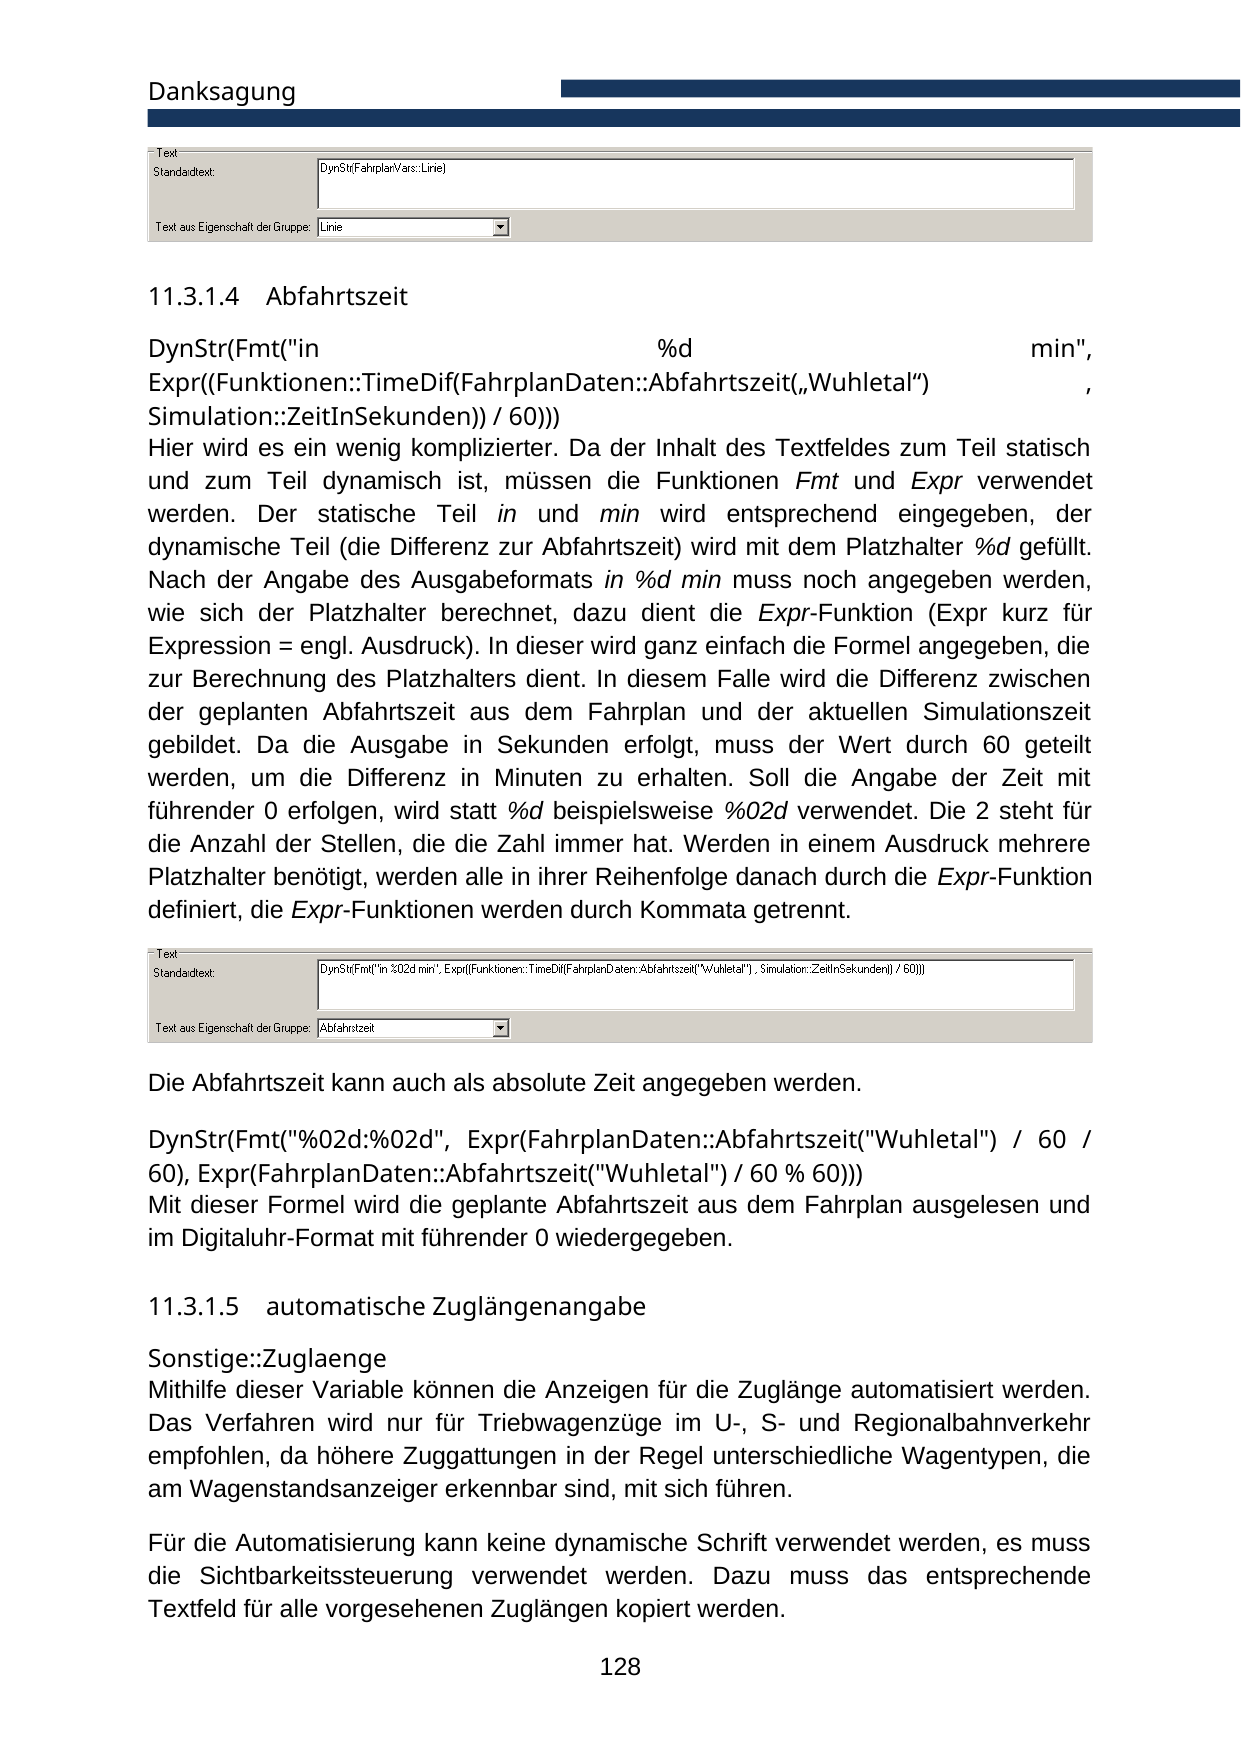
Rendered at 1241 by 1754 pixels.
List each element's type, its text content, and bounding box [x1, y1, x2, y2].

text Für die Automatisierung kann keine dynamische Schrift verwendet werden, es muss die Sichtbarkeitssteuerung verwendet werden. Dazu muss das entsprechende Textfeld für alle vorgesehenen Zuglängen kopiert werden. [148, 1528, 1093, 1622]
subtitle Abfahrtszeit [148, 279, 1093, 313]
text Mithilfe dieser Variable können die Anzeigen für die Zuglänge automatisiert werden. Das Verfahren wird nur für Triebwagenzüge im U-, S- und Regionalbahnverkehr empfohlen, da höhere Zuggattungen in der Regel unterschiedliche Wagentypen, die am Wagenstandsanzeiger erkennbar sind, mit sich führen. [148, 1375, 1093, 1502]
text Hier wird es ein wenig komplizierter. Da der Inhalt des Textfeldes zum Teil statisch und zum Teil dynamisch ist, müssen die Funktionen Fmt und Expr verwendet werden. Der statische Teil in und min wird entsprechend eingegeben, der dynamische Teil (die Differenz zur Abfahrtszeit) wird mit dem Platzhalter %d gefüllt. Nach der Angabe des Ausgabeformats in %d min muss noch angegeben werden, wie sich der Platzhalter berechnet, dazu dient die Expr-Funktion (Expr kurz für Expression = engl. Ausdruck). In dieser wird ganz einfach die Formel angegeben, die zur Berechnung des Platzhalters dient. In diesem Falle wird die Differenz zwischen der geplanten Abfahrtszeit aus dem Fahrplan und der aktuellen Simulationszeit gebildet. Da die Ausgabe in Sekunden erfolgt, muss der Wert durch 60 geteilt werden, um die Differenz in Minuten zu erhalten. Soll die Angabe der Zeit mit führender 0 erfolgen, wird statt %d beispielsweise %02d verwendet. Die 2 steht für die Anzahl der Stellen, die die Zahl immer hat. Werden in einem Ausdruck mehrere Platzhalter benötigt, werden alle in ihrer Reihenfolge danach durch die Expr-Funktion definiert, die Expr-Funktionen werden durch Kommata getrennt. [148, 433, 1093, 924]
subtitle automatische Zuglängenangabe [148, 1289, 1093, 1323]
picture [147, 948, 1093, 1043]
text DynStr(Fmt("in %d min", Expr((Funktionen::TimeDif(FahrplanDaten::Abfahrtszeit(„Wuhletal“) , Simulation::ZeitInSekunden)) / 60))) [148, 331, 1093, 433]
picture [147, 147, 1093, 242]
text Die Abfahrtszeit kann auch als absolute Zeit angegeben werden. [148, 1068, 1093, 1096]
text DynStr(Fmt("%02d:%02d", Expr(FahrplanDaten::Abfahrtszeit("Wuhletal") / 60 / 60), Expr(FahrplanDaten::Abfahrtszeit("Wuhletal") / 60 % 60))) [148, 1121, 1093, 1189]
text Sonstige::Zuglaenge [148, 1341, 1093, 1375]
text Mit dieser Formel wird die geplante Abfahrtszeit aus dem Fahrplan ausgelesen und im Digitaluhr-Format mit führender 0 wiedergegeben. [148, 1189, 1093, 1251]
